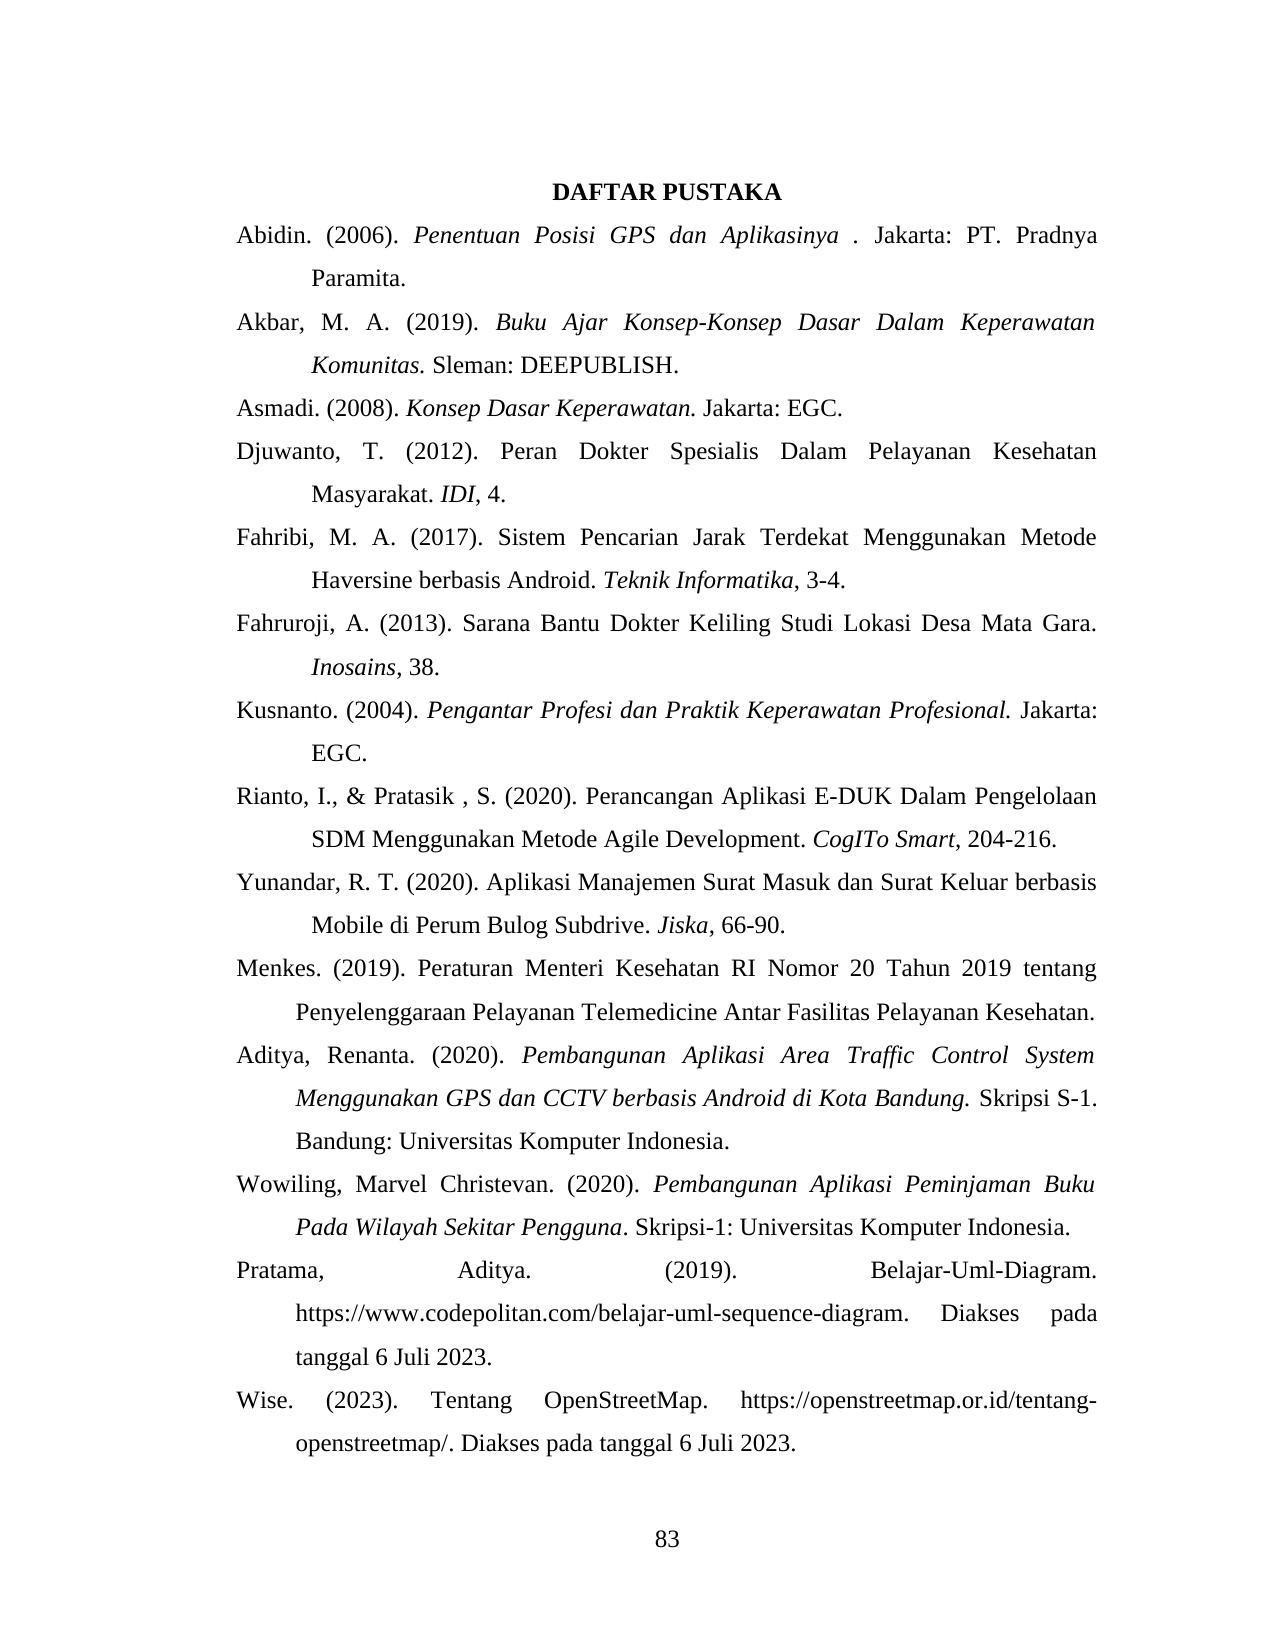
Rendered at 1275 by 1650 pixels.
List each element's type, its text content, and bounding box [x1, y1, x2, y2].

subtitle DAFTAR PUSTAKA [236, 177, 1098, 206]
